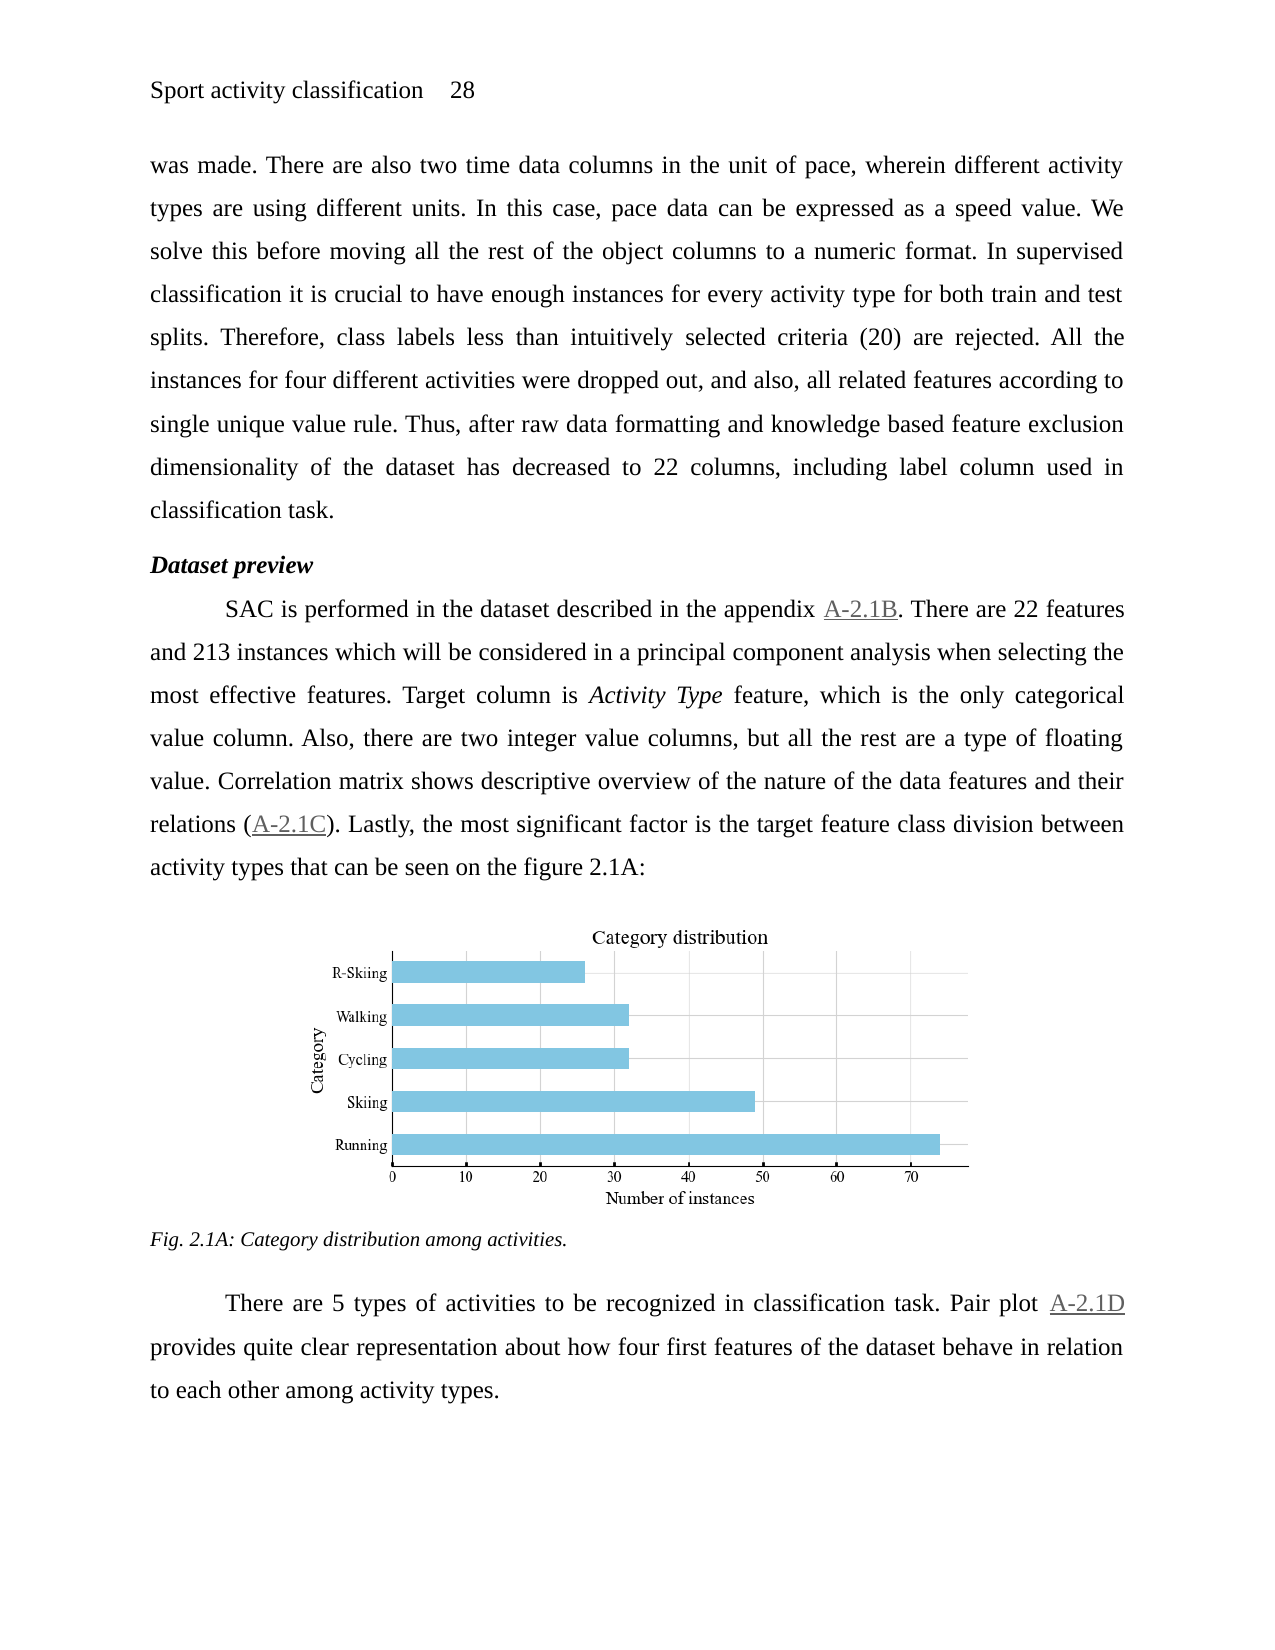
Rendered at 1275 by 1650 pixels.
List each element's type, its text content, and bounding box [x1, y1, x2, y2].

picture [300, 920, 976, 1216]
text Fig. 2.1A: Category distribution among activities. [150, 1227, 1125, 1251]
text There are 5 types of activities to be recognized in classification task. Pair plot A-2.1D provides quite clear representation about how four first features of the dataset behave in relation to each other among activity types. [150, 1288, 1125, 1403]
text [150, 150, 1125, 524]
subtitle Dataset preview [150, 551, 1125, 579]
text SAC is performed in the dataset described in the appendix A-2.1B. There are 22 features and 213 instances which will be considered in a principal component analysis when selecting the most effective features. Target column is Activity Type feature, which is the only categorical value column. Also, there are two integer value columns, but all the rest are a type of floating value. Correlation matrix shows descriptive overview of the nature of the data features and their relations (A-2.1C). Lastly, the most significant factor is the target feature class division between activity types that can be seen on the figure 2.1A: [150, 594, 1125, 881]
